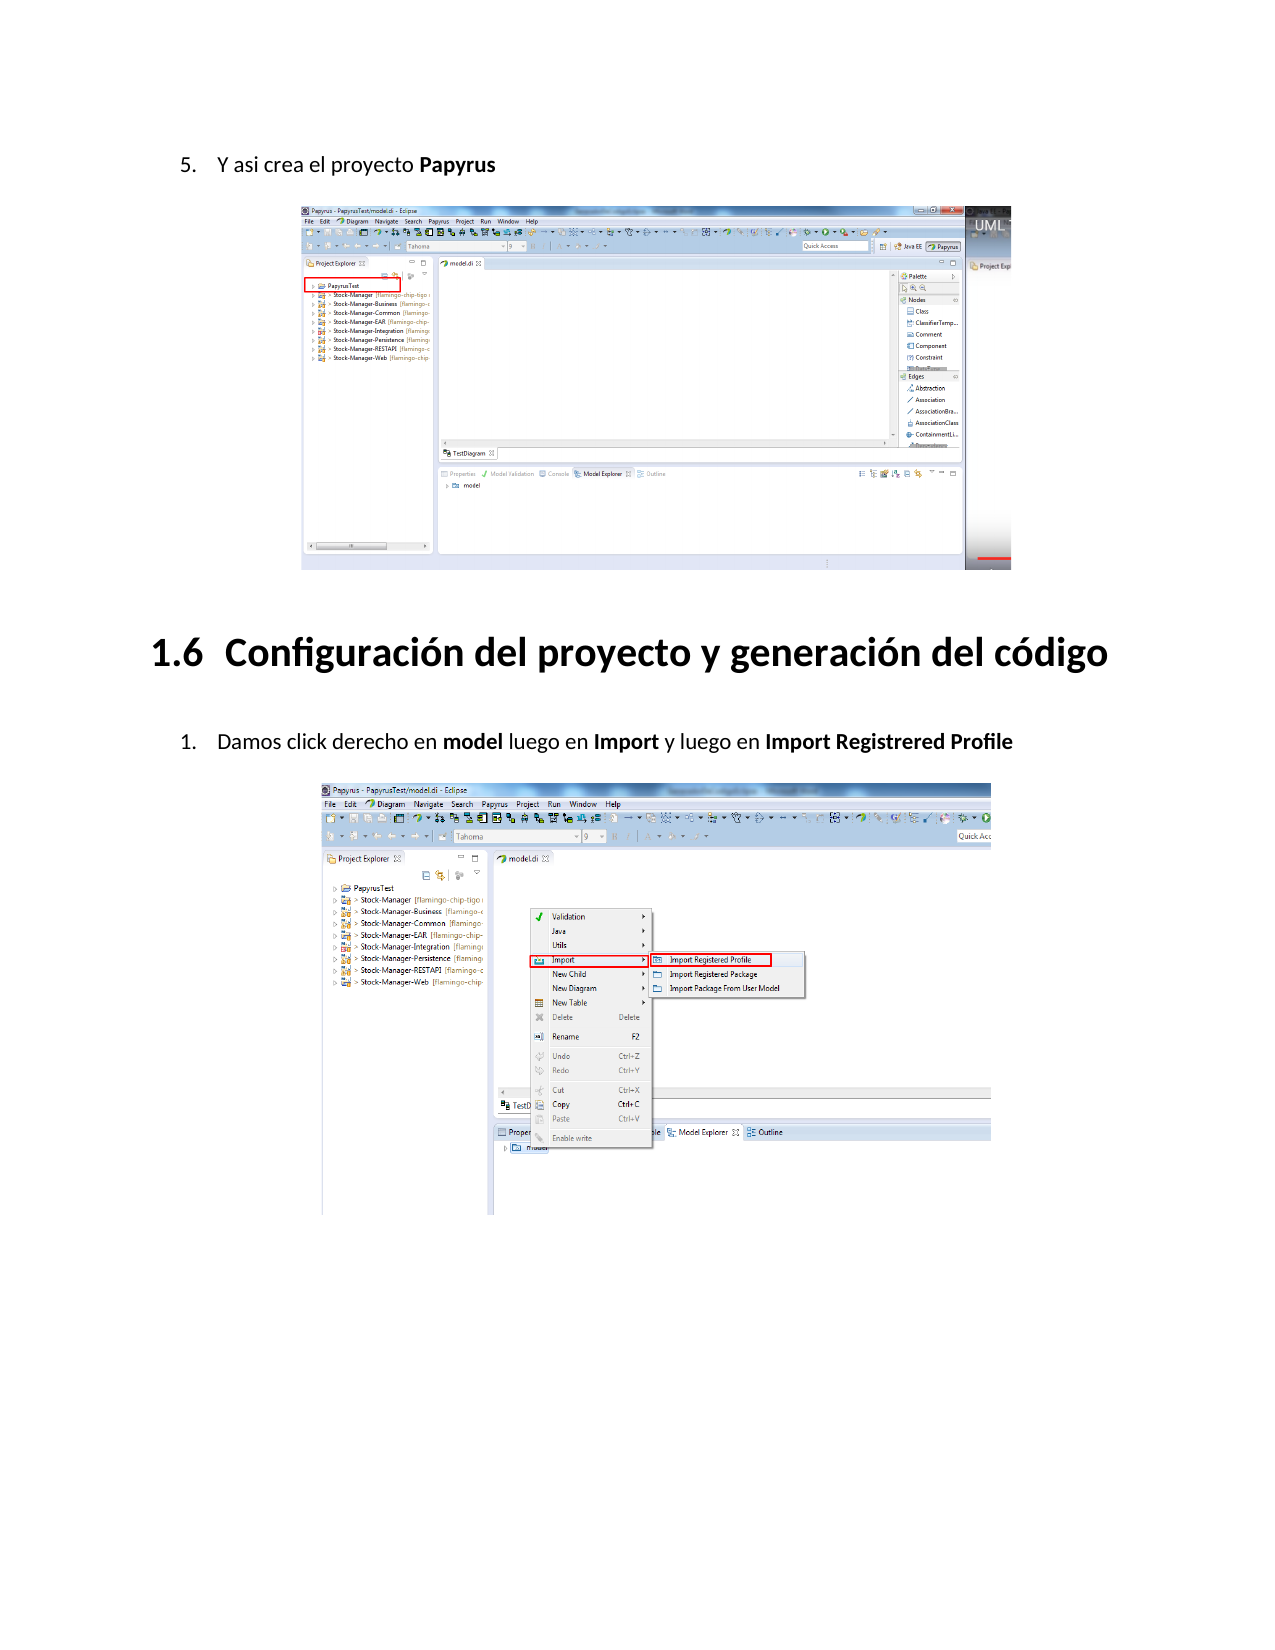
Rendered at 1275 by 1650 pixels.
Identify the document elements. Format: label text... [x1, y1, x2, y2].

list Y asi crea el proyecto Papyrus [179, 150, 1125, 178]
list Damos click derecho en model luego en Import y luego en Import Registrered Profile [179, 727, 1125, 756]
picture [301, 206, 1012, 570]
list Configuración del proyecto y generación del código [150, 626, 1125, 677]
picture [321, 783, 991, 1215]
